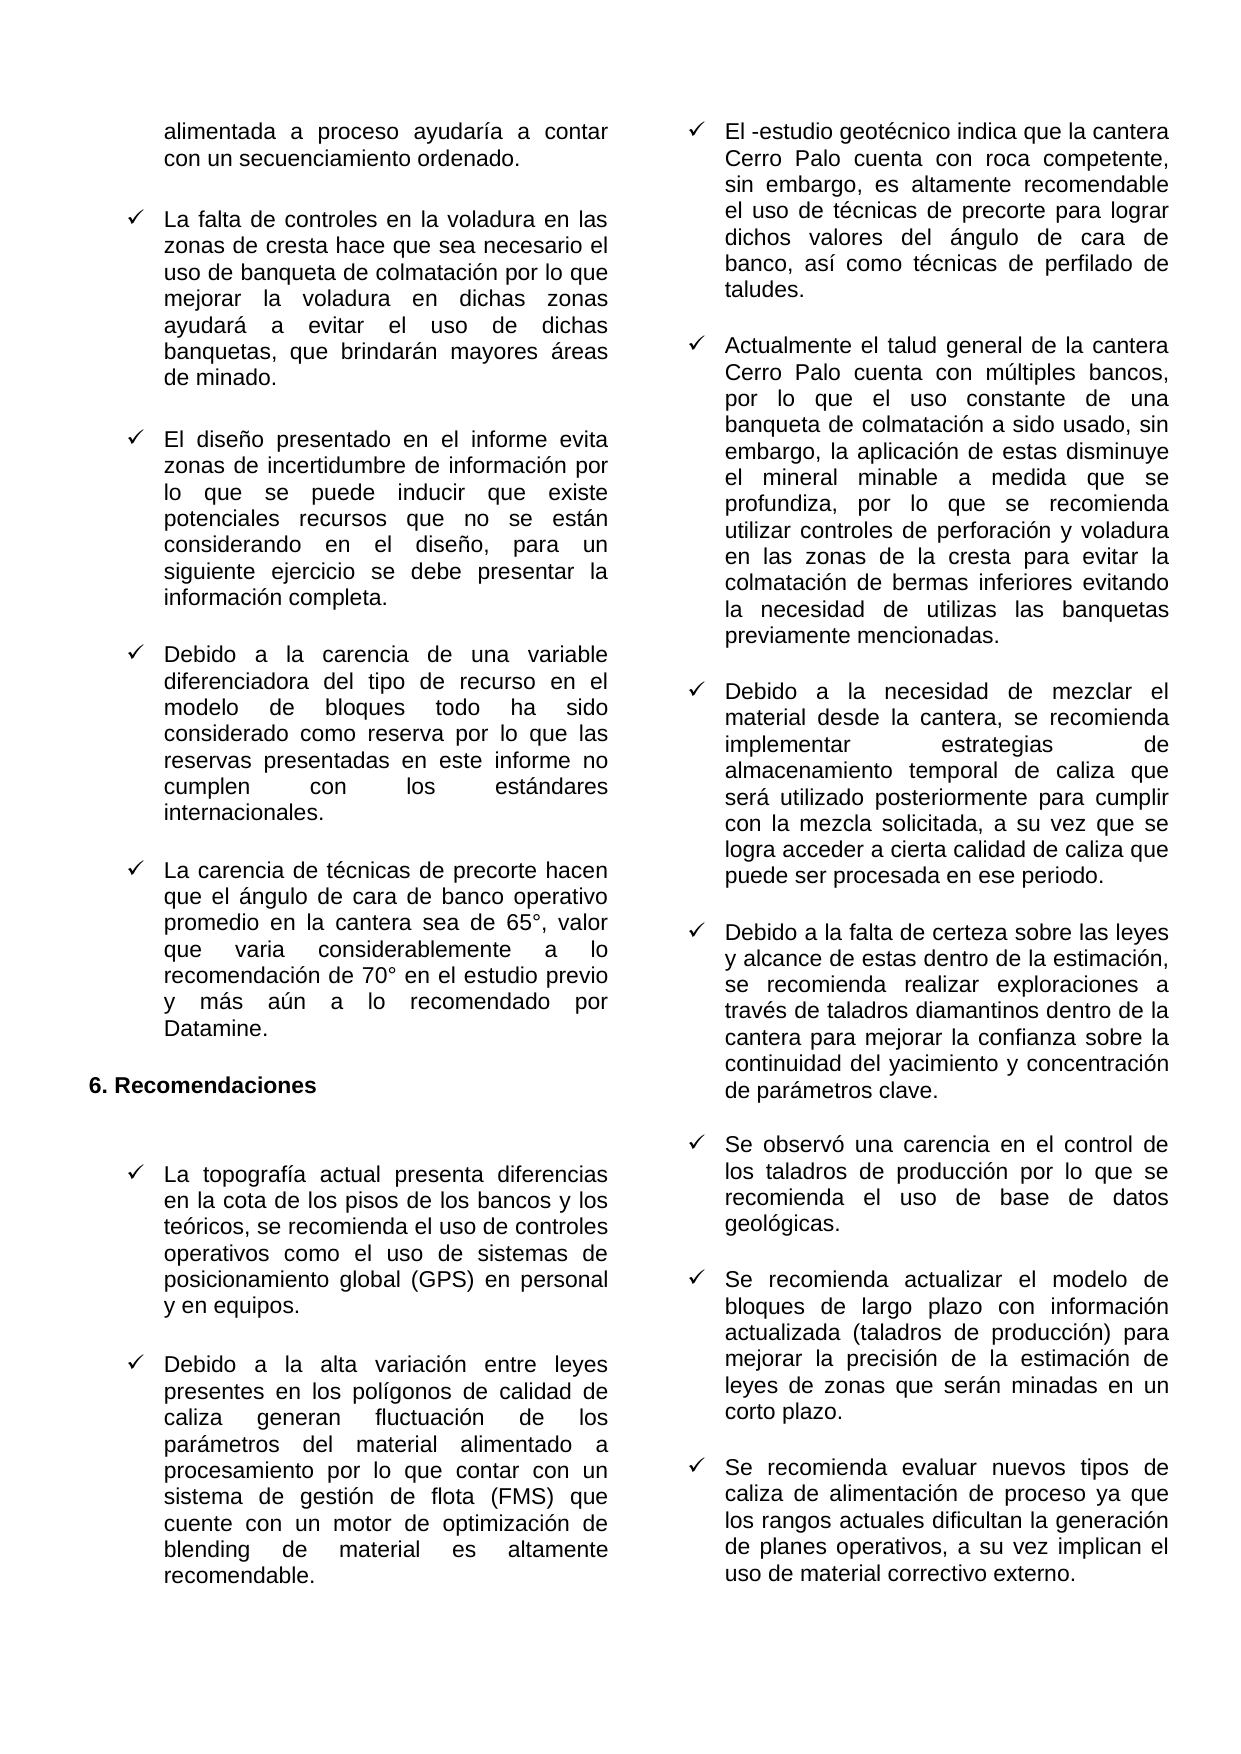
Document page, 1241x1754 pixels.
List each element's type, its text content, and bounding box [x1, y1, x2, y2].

list El diseño presentado en el informe evita zonas de incertidumbre de información por lo que se puede inducir que existe potenciales recursos que no se están considerando en el diseño, para un siguiente ejercicio se debe presentar la información completa. [126, 426, 608, 610]
list Debido a la alta variación entre leyes presentes en los polígonos de calidad de caliza generan fluctuación de los parámetros del material alimentado a procesamiento por lo que contar con un sistema de gestión de flota (FMS) que cuente con un motor de optimización de blending de material es altamente recomendable. [126, 1351, 608, 1589]
list Debido a la carencia de una variable diferenciadora del tipo de recurso en el modelo de bloques todo ha sido considerado como reserva por lo que las reservas presentadas en este informe no cumplen con los estándares internacionales. [126, 641, 608, 826]
list La carencia de técnicas de precorte hacen que el ángulo de cara de banco operativo promedio en la cantera sea de 65°, valor que varia considerablemente a lo recomendación de 70° en el estudio previo y más aún a lo recomendado por Datamine. [126, 857, 608, 1041]
list El -estudio geotécnico indica que la cantera Cerro Palo cuenta con roca competente, sin embargo, es altamente recomendable el uso de técnicas de precorte para lograr dichos valores del ángulo de cara de banco, así como técnicas de perfilado de taludes. [687, 118, 1169, 303]
list Debido a la falta de certeza sobre las leyes y alcance de estas dentro de la estimación, se recomienda realizar exploraciones a través de taladros diamantinos dentro de la cantera para mejorar la confianza sobre la continuidad del yacimiento y concentración de parámetros clave. [687, 918, 1169, 1103]
list Debido a la necesidad de mezclar el material desde la cantera, se recomienda implementar estrategias de almacenamiento temporal de caliza que será utilizado posteriormente para cumplir con la mezcla solicitada, a su vez que se logra acceder a cierta calidad de caliza que puede ser procesada en ese periodo. [687, 678, 1169, 889]
text 6. Recomendaciones [89, 1072, 608, 1098]
list Se recomienda actualizar el modelo de bloques de largo plazo con información actualizada (taladros de producción) para mejorar la precisión de la estimación de leyes de zonas que serán minadas en un corto plazo. [687, 1266, 1169, 1424]
list Se observó una carencia en el control de los taladros de producción por lo que se recomienda el uso de base de datos geológicas. [687, 1131, 1169, 1237]
list La falta de controles en la voladura en las zonas de cresta hace que sea necesario el uso de banqueta de colmatación por lo que mejorar la voladura en dichas zonas ayudará a evitar el uso de dichas banquetas, que brindarán mayores áreas de minado. [126, 206, 608, 391]
list Se recomienda evaluar nuevos tipos de caliza de alimentación de proceso ya que los rangos actuales dificultan la generación de planes operativos, a su vez implican el uso de material correctivo externo. [687, 1454, 1169, 1586]
list La topografía actual presenta diferencias en la cota de los pisos de los bancos y los teóricos, se recomienda el uso de controles operativos como el uso de sistemas de posicionamiento global (GPS) en personal y en equipos. [126, 1161, 608, 1319]
list Actualmente el talud general de la cantera Cerro Palo cuenta con múltiples bancos, por lo que el uso constante de una banqueta de colmatación a sido usado, sin embargo, la aplicación de estas disminuye el mineral minable a medida que se profundiza, por lo que se recomienda utilizar controles de perforación y voladura en las zonas de la cresta para evitar la colmatación de bermas inferiores evitando la necesidad de utilizas las banquetas previamente mencionadas. [687, 332, 1169, 648]
